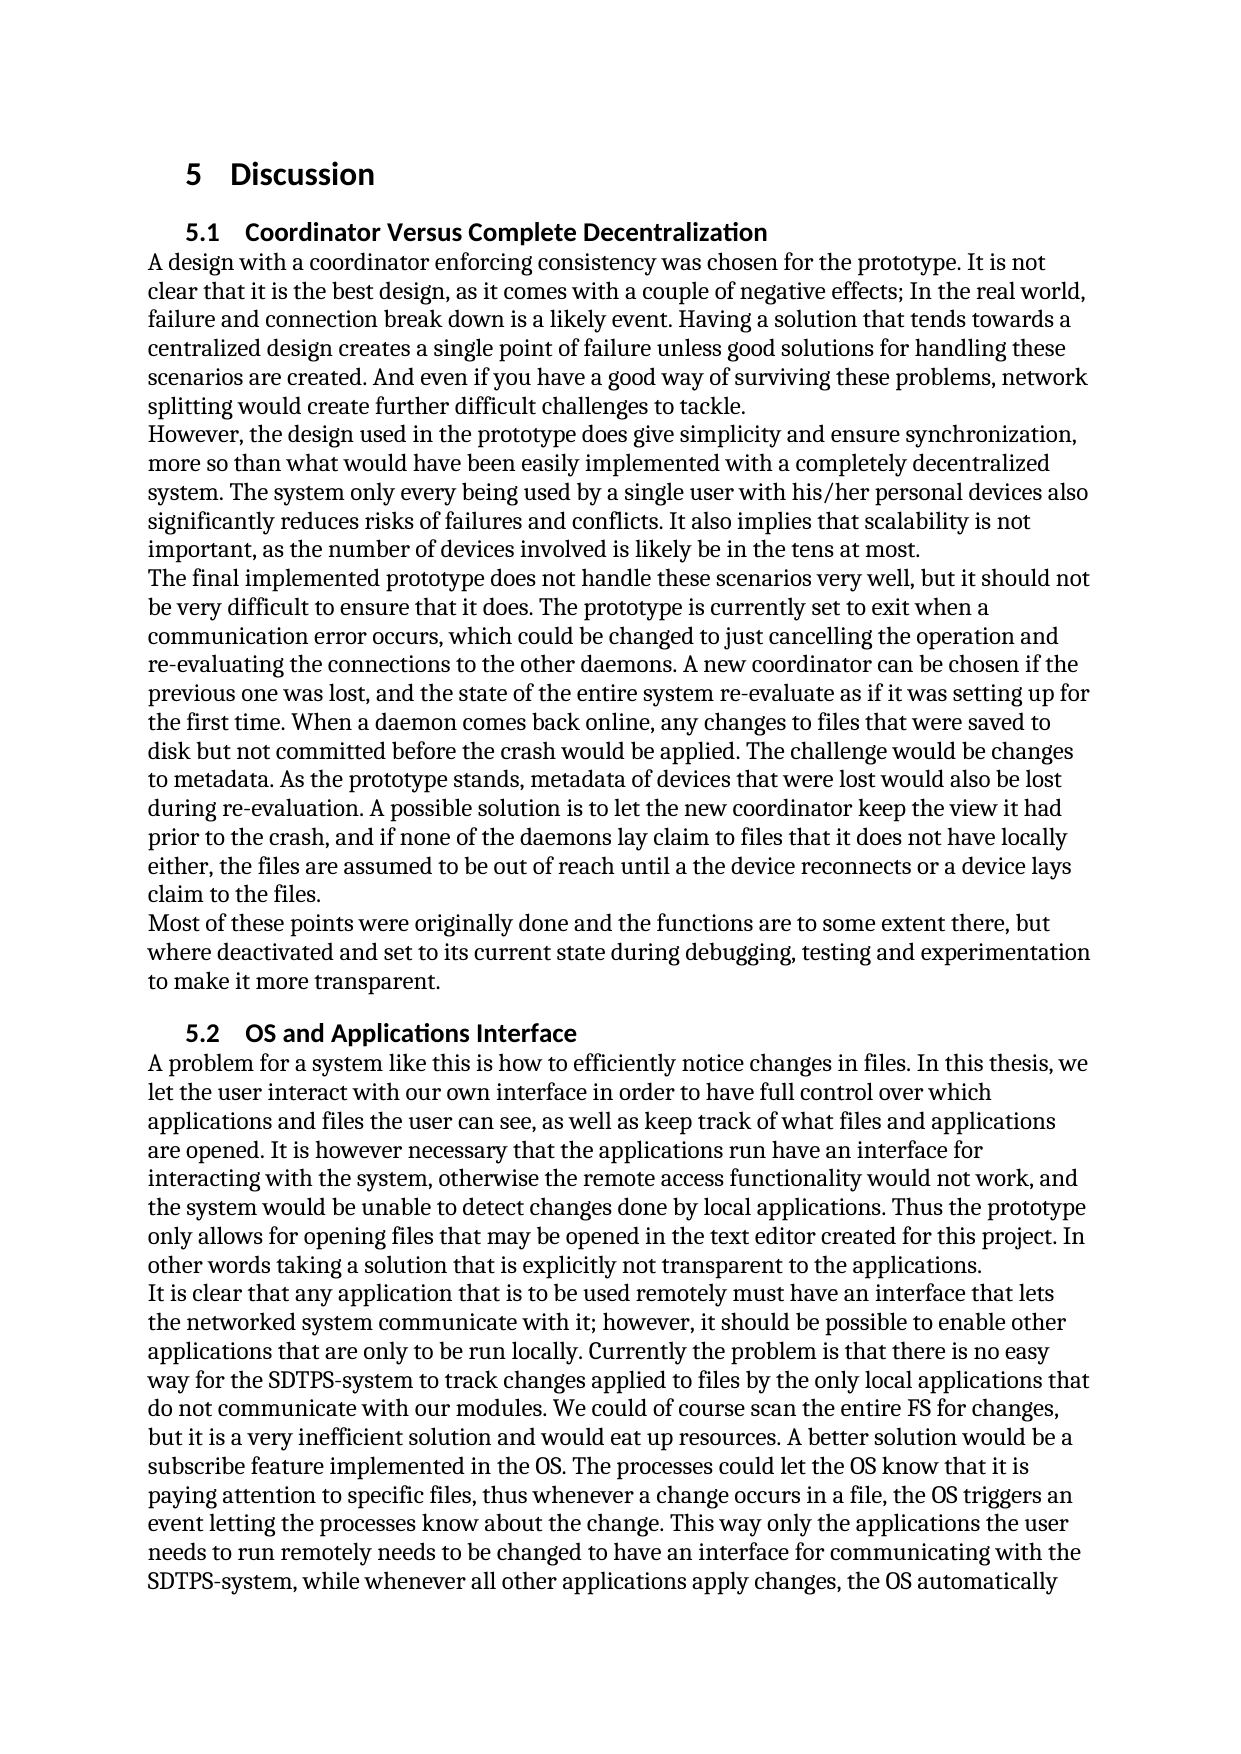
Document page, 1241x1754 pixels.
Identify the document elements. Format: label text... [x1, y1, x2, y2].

text A design with a coordinator enforcing consistency was chosen for the prototype. It is not clear that it is the best design, as it comes with a couple of negative effects; In the real world, failure and connection break down is a likely event. Having a solution that tends towards a centralized design creates a single point of failure unless good solutions for handling these scenarios are created. And even if you have a good way of surviving these problems, network splitting would create further difficult challenges to tackle. [148, 248, 1092, 420]
subtitle Coordinator Versus Complete Decentralization [185, 215, 1092, 248]
text Most of these points were originally done and the functions are to some extent there, but where deactivated and set to its current state during debugging, testing and experimentation to make it more transparent. [148, 909, 1092, 995]
text The final implemented prototype does not handle these scenarios very well, but it should not be very difficult to ensure that it does. The prototype is currently set to exit when a communication error occurs, which could be changed to just cancelling the operation and re-evaluating the connections to the other daemons. A new coordinator can be chosen if the previous one was lost, and the state of the entire system re-evaluate as if it was setting up for the first time. When a daemon comes back online, any changes to files that were saved to disk but not committed before the crash would be applied. The challenge would be changes to metadata. As the prototype stands, metadata of devices that were lost would also be lost during re-evaluation. A possible solution is to let the new coordinator keep the view it had prior to the crash, and if none of the daemons lay claim to files that it does not have locally either, the files are assumed to be out of reach until a the device reconnects or a device lays claim to the files. [148, 564, 1092, 909]
text A problem for a system like this is how to efficiently notice changes in files. In this thesis, we let the user interact with our own interface in order to have full control over which applications and files the user can see, as well as keep track of what files and applications are opened. It is however necessary that the applications run have an interface for interacting with the system, otherwise the remote access functionality would not work, and the system would be unable to detect changes done by local applications. Thus the prototype only allows for opening files that may be opened in the text editor created for this project. In other words taking a solution that is explicitly not transparent to the applications. [148, 1049, 1092, 1279]
text However, the design used in the prototype does give simplicity and ensure synchronization, more so than what would have been easily implemented with a completely decentralized system. The system only every being used by a single user with his/her personal devices also significantly reduces risks of failures and conflicts. It also implies that scalability is not important, as the number of devices involved is likely be in the tens at most. [148, 420, 1092, 564]
subtitle Discussion [185, 153, 1092, 194]
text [148, 1279, 1092, 1596]
subtitle OS and Applications Interface [185, 1016, 1092, 1049]
